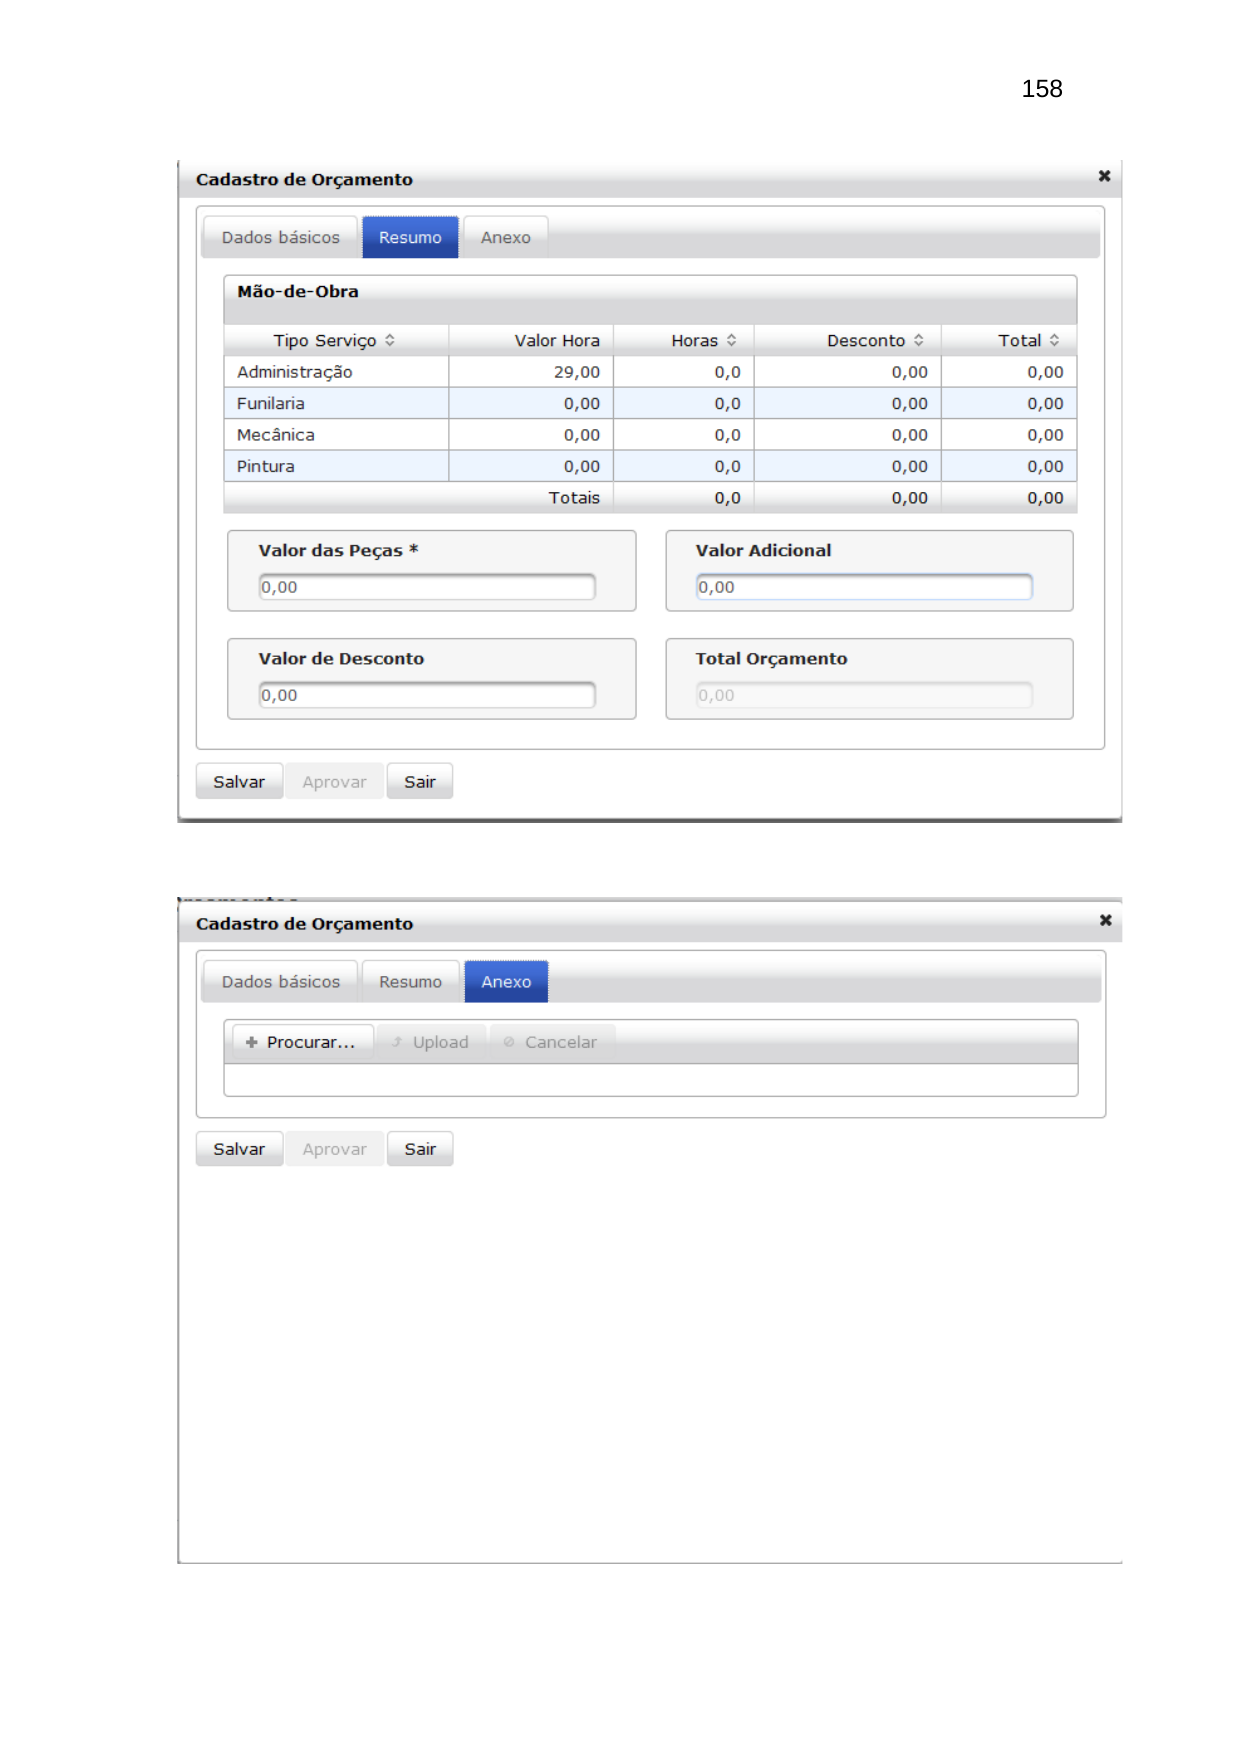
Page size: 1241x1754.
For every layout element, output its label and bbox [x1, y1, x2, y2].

picture [177, 897, 1123, 1564]
picture [177, 160, 1123, 823]
